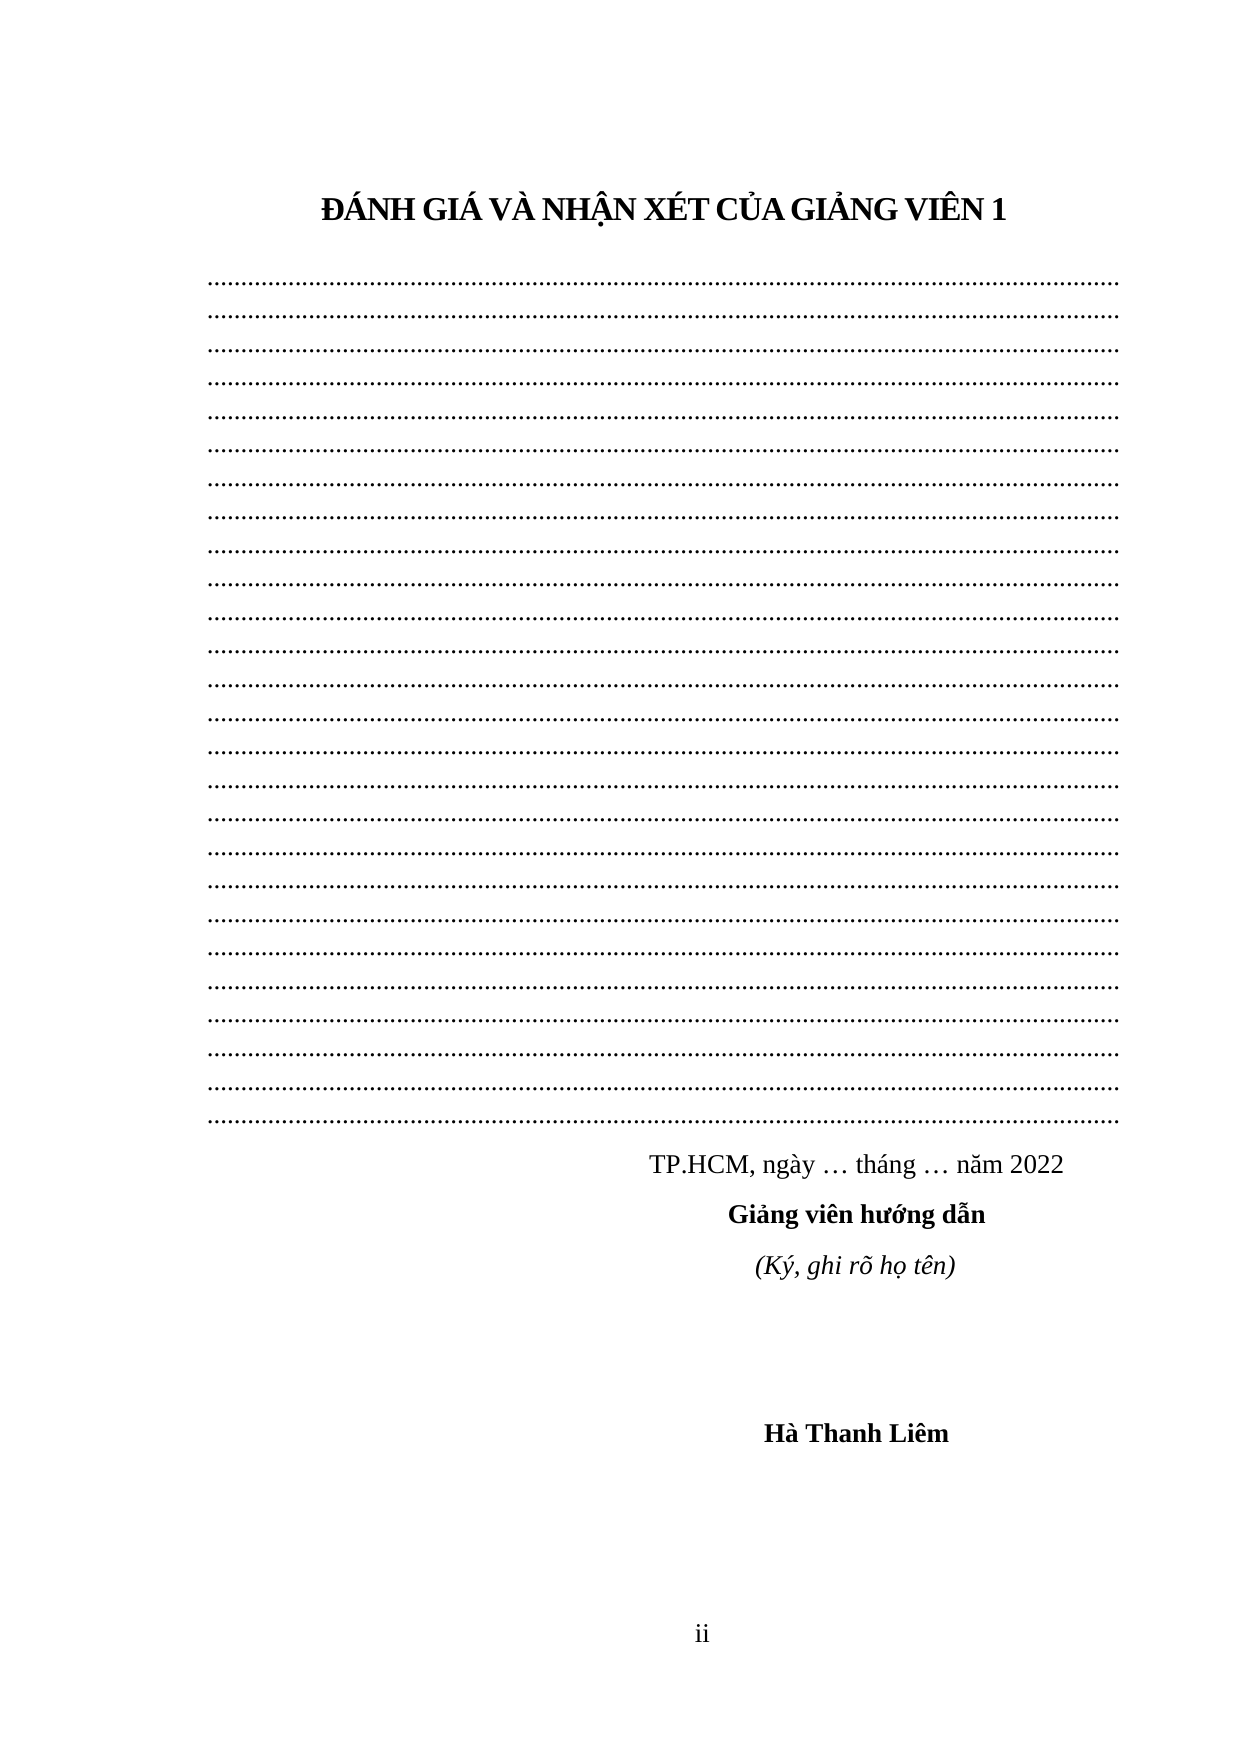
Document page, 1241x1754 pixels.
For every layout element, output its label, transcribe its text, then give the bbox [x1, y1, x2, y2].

text Hà Thanh Liêm [207, 1417, 1122, 1448]
text ĐÁNH GIÁ VÀ NHẬN XÉT CỦA GIẢNG VIÊN 1 [207, 190, 1122, 228]
text Giảng viên hướng dẫn [207, 1199, 1122, 1230]
text (Ký, ghi rõ họ tên) [207, 1249, 1122, 1280]
text TP.HCM, ngày … tháng … năm 2022 [207, 1148, 1122, 1179]
